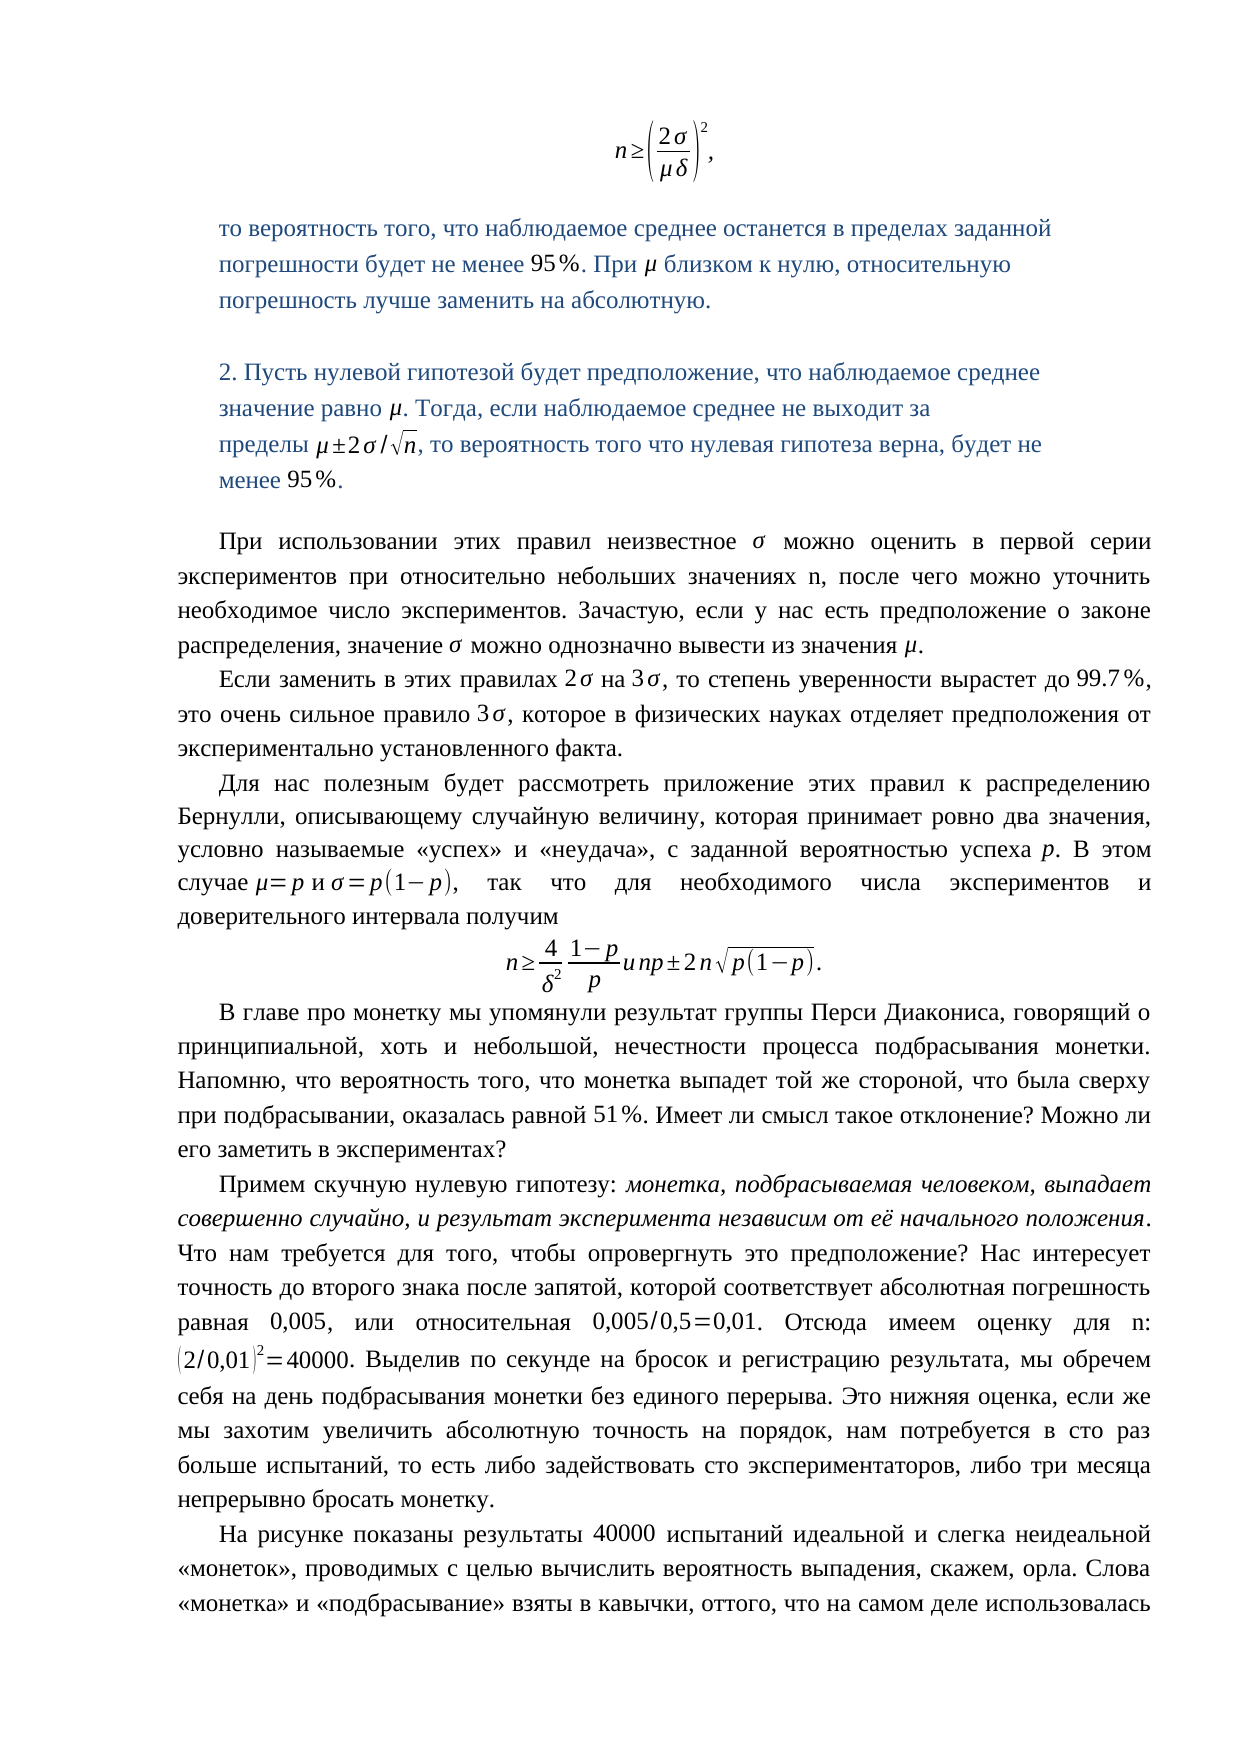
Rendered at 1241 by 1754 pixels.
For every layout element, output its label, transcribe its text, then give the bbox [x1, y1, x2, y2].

text Примем скучную нулевую гипотезу: монетка, подбрасываемая человеком, выпадает совершенно случайно, и результат эксперимента независим от её начального положения. Что нам требуется для того, чтобы опровергнуть это предположение? Нас интересует точность до второго знака после запятой, которой соответствует абсолютная погрешность равная , или относительная . Отсюда имеем оценку для n:. Выделив по секунде на бросок и регистрацию результата, мы обречем себя на день подбрасывания монетки без единого перерыва. Это нижняя оценка, если же мы захотим увеличить абсолютную точность на порядок, нам потребуется в сто раз больше испытаний, то есть либо задействовать сто экспериментаторов, либо три месяца непрерывно бросать монетку. [177, 1301, 1152, 1381]
text В главе про монетку мы упомянули результат группы Перси Диакониса, говорящий о принципиальной, хоть и небольшой, нечестности процесса подбрасывания монетки. Напомню, что вероятность того, что монетка выпадет той же стороной, что была сверху при подбрасывании, оказалась равной . Имеет ли смысл такое отклонение? Можно ли его заметить в экспериментах? [177, 997, 1152, 1031]
text В главе про монетку мы упомянули результат группы Перси Диакониса, говорящий о принципиальной, хоть и небольшой, нечестности процесса подбрасывания монетки. Напомню, что вероятность того, что монетка выпадет той же стороной, что была сверху при подбрасывании, оказалась равной . Имеет ли смысл такое отклонение? Можно ли его заметить в экспериментах? [177, 1094, 1152, 1163]
text то вероятность того, что наблюдаемое среднее останется в пределах заданной погрешности будет не менее . При близком к нулю, относительную погрешность лучше заменить на абсолютную. 2. Пусть нулевой гипотезой будет предположение, что наблюдаемое среднее значение равно . Тогда, если наблюдаемое среднее не выходит за пределы , то вероятность того что нулевая гипотеза верна, будет не менее . [218, 213, 1110, 494]
text Для нас полезным будет рассмотреть приложение этих правил к распределению Бернулли, описывающему случайную величину, которая принимает ровно два значения, условно называемые «успех» и «неудача», с заданной вероятностью успеха . В этом случае и , так что для необходимого числа экспериментов и доверительного интервала получим [177, 768, 1152, 801]
text При использовании этих правил неизвестное можно оценить в первой серии экспериментов при относительно небольших значениях n, после чего можно уточнить необходимое число экспериментов. Зачастую, если у нас есть предположение о законе распределения, значение можно однозначно вывести из значения . [177, 624, 1152, 659]
text При использовании этих правил неизвестное можно оценить в первой серии экспериментов при относительно небольших значениях n, после чего можно уточнить необходимое число экспериментов. Зачастую, если у нас есть предположение о законе распределения, значение можно однозначно вывести из значения . [177, 526, 1152, 561]
text Для нас полезным будет рассмотреть приложение этих правил к распределению Бернулли, описывающему случайную величину, которая принимает ровно два значения, условно называемые «успех» и «неудача», с заданной вероятностью успеха . В этом случае и , так что для необходимого числа экспериментов и доверительного интервала получим [177, 829, 1152, 930]
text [177, 1582, 1152, 1616]
text , [201, 118, 1128, 184]
text Если заменить в этих правилах на , то степень уверенности вырастет до , это очень сильное правило , которое в физических науках отделяет предположения от экспериментально установленного факта. [177, 664, 1152, 762]
